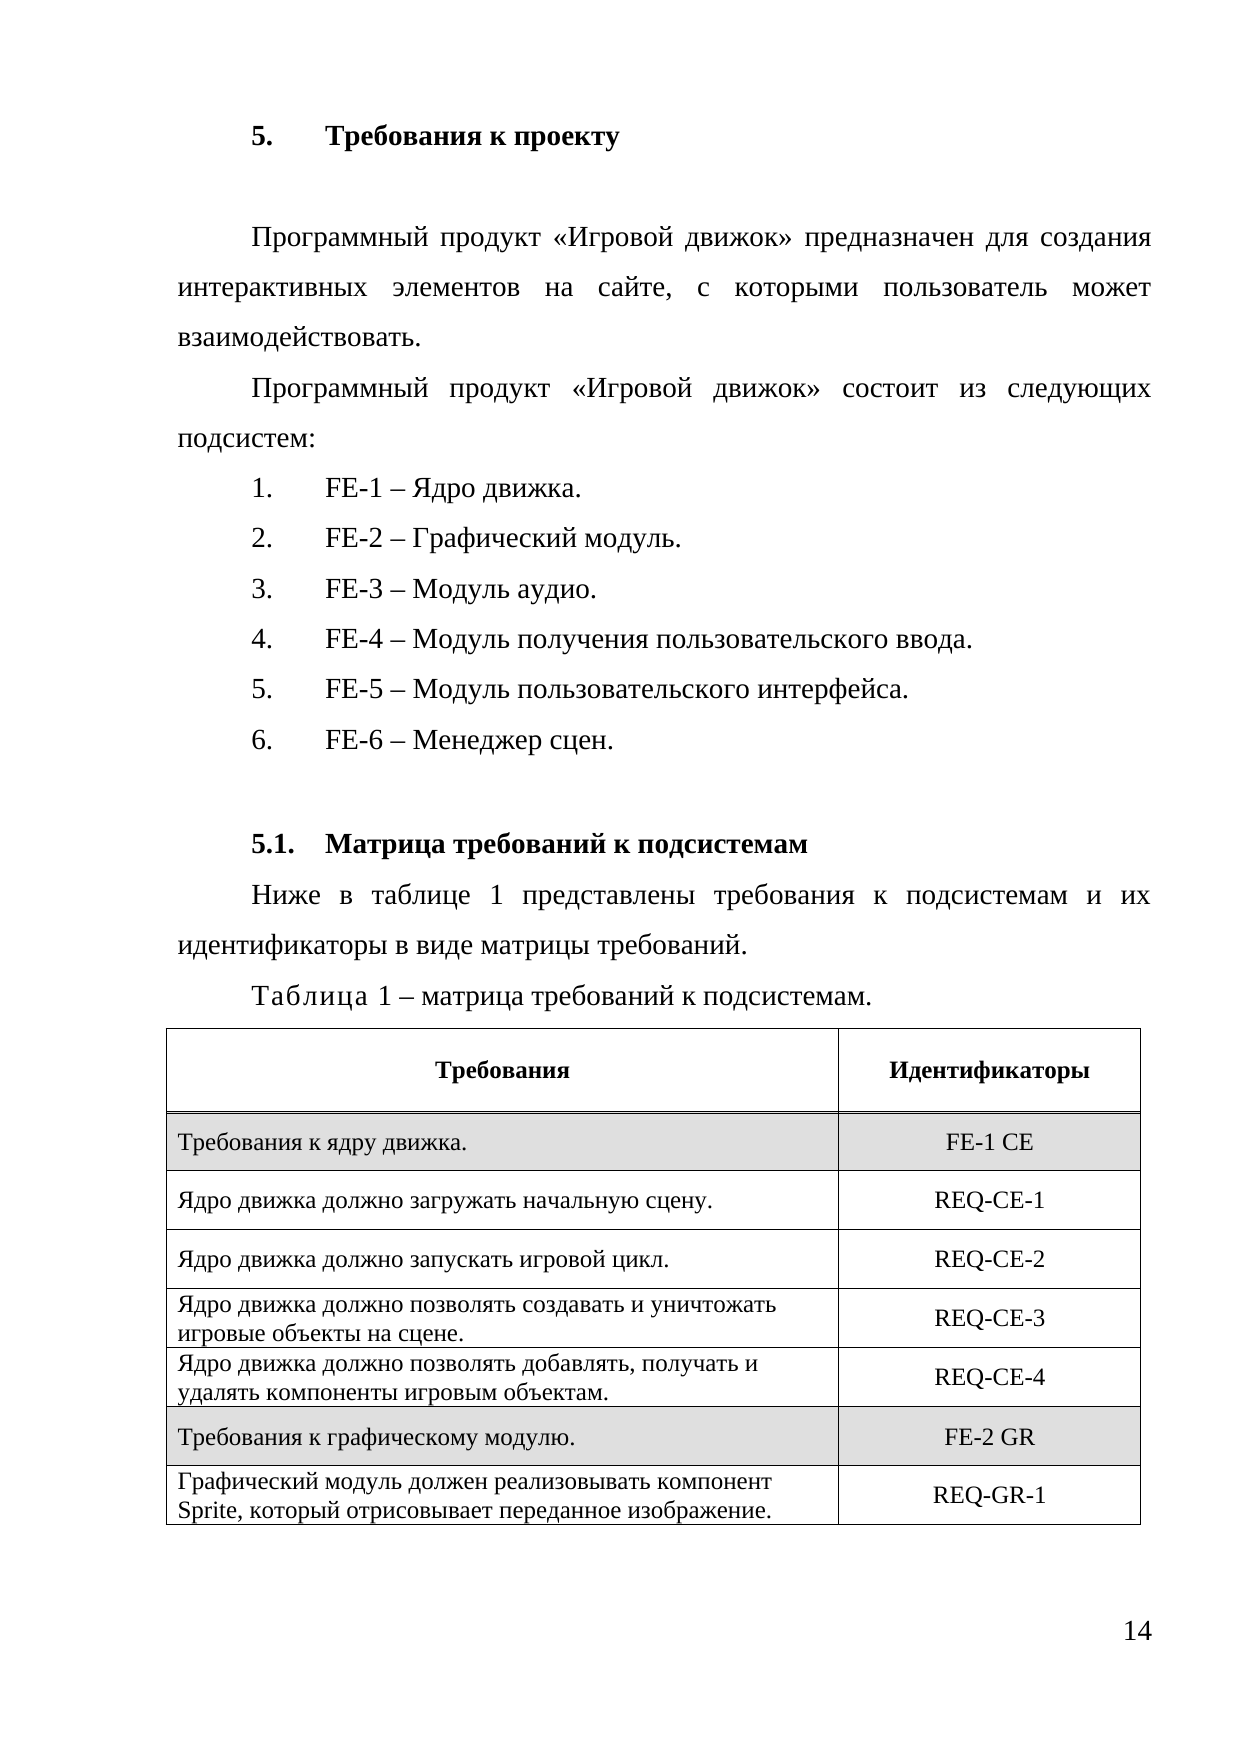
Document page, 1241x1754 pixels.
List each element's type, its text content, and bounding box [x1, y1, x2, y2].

table_cell REQ-CE-3 [839, 1289, 1140, 1347]
table_cell FE-2 GR [839, 1407, 1140, 1465]
list FE-3 – Модуль аудио. [177, 571, 1152, 604]
list FE-1 – Ядро движка. [177, 470, 1152, 504]
subtitle Матрица требований к подсистемам [177, 827, 1152, 860]
table_header Требования [167, 1029, 838, 1111]
table_cell Требования к ядру движка. [167, 1114, 838, 1170]
table_cell Ядро движка должно загружать начальную сцену. [167, 1171, 838, 1229]
list FE-2 – Графический модуль. [177, 521, 1152, 554]
table_cell Ядро движка должно позволять создавать и уничтожать игровые объекты на сцене. [167, 1289, 838, 1347]
table_cell Ядро движка должно запускать игровой цикл. [167, 1230, 838, 1288]
text Программный продукт «Игровой движок» предназначен для создания интерактивных элементов на сайте, с которыми пользователь может взаимодействовать. [177, 219, 1152, 353]
table_cell Требования к графическому модулю. [167, 1407, 838, 1465]
table_cell REQ-CE-2 [839, 1230, 1140, 1288]
text Программный продукт «Игровой движок» состоит из следующих подсистем: [177, 370, 1152, 453]
table_cell Графический модуль должен реализовывать компонент Sprite, который отрисовывает переданное изображение. [167, 1466, 838, 1524]
list FE-4 – Модуль получения пользовательского ввода. [177, 621, 1152, 655]
table_cell REQ-CE-4 [839, 1348, 1140, 1406]
table_cell FE-1 CE [839, 1114, 1140, 1170]
list FE-5 – Модуль пользовательского интерфейса. [177, 672, 1152, 705]
list FE-6 – Менеджер сцен. [177, 722, 1152, 755]
table_cell REQ-GR-1 [839, 1466, 1140, 1524]
table_cell REQ-CE-1 [839, 1171, 1140, 1229]
table_cell Ядро движка должно позволять добавлять, получать и удалять компоненты игровым объектам. [167, 1348, 838, 1406]
text Ниже в таблице 1 представлены требования к подсистемам и их идентификаторы в виде матрицы требований. [177, 877, 1152, 961]
subtitle Требования к проекту [177, 118, 1152, 152]
table_header Идентификаторы [839, 1029, 1140, 1111]
text Таблица 1 – матрица требований к подсистемам. [177, 978, 1152, 1011]
